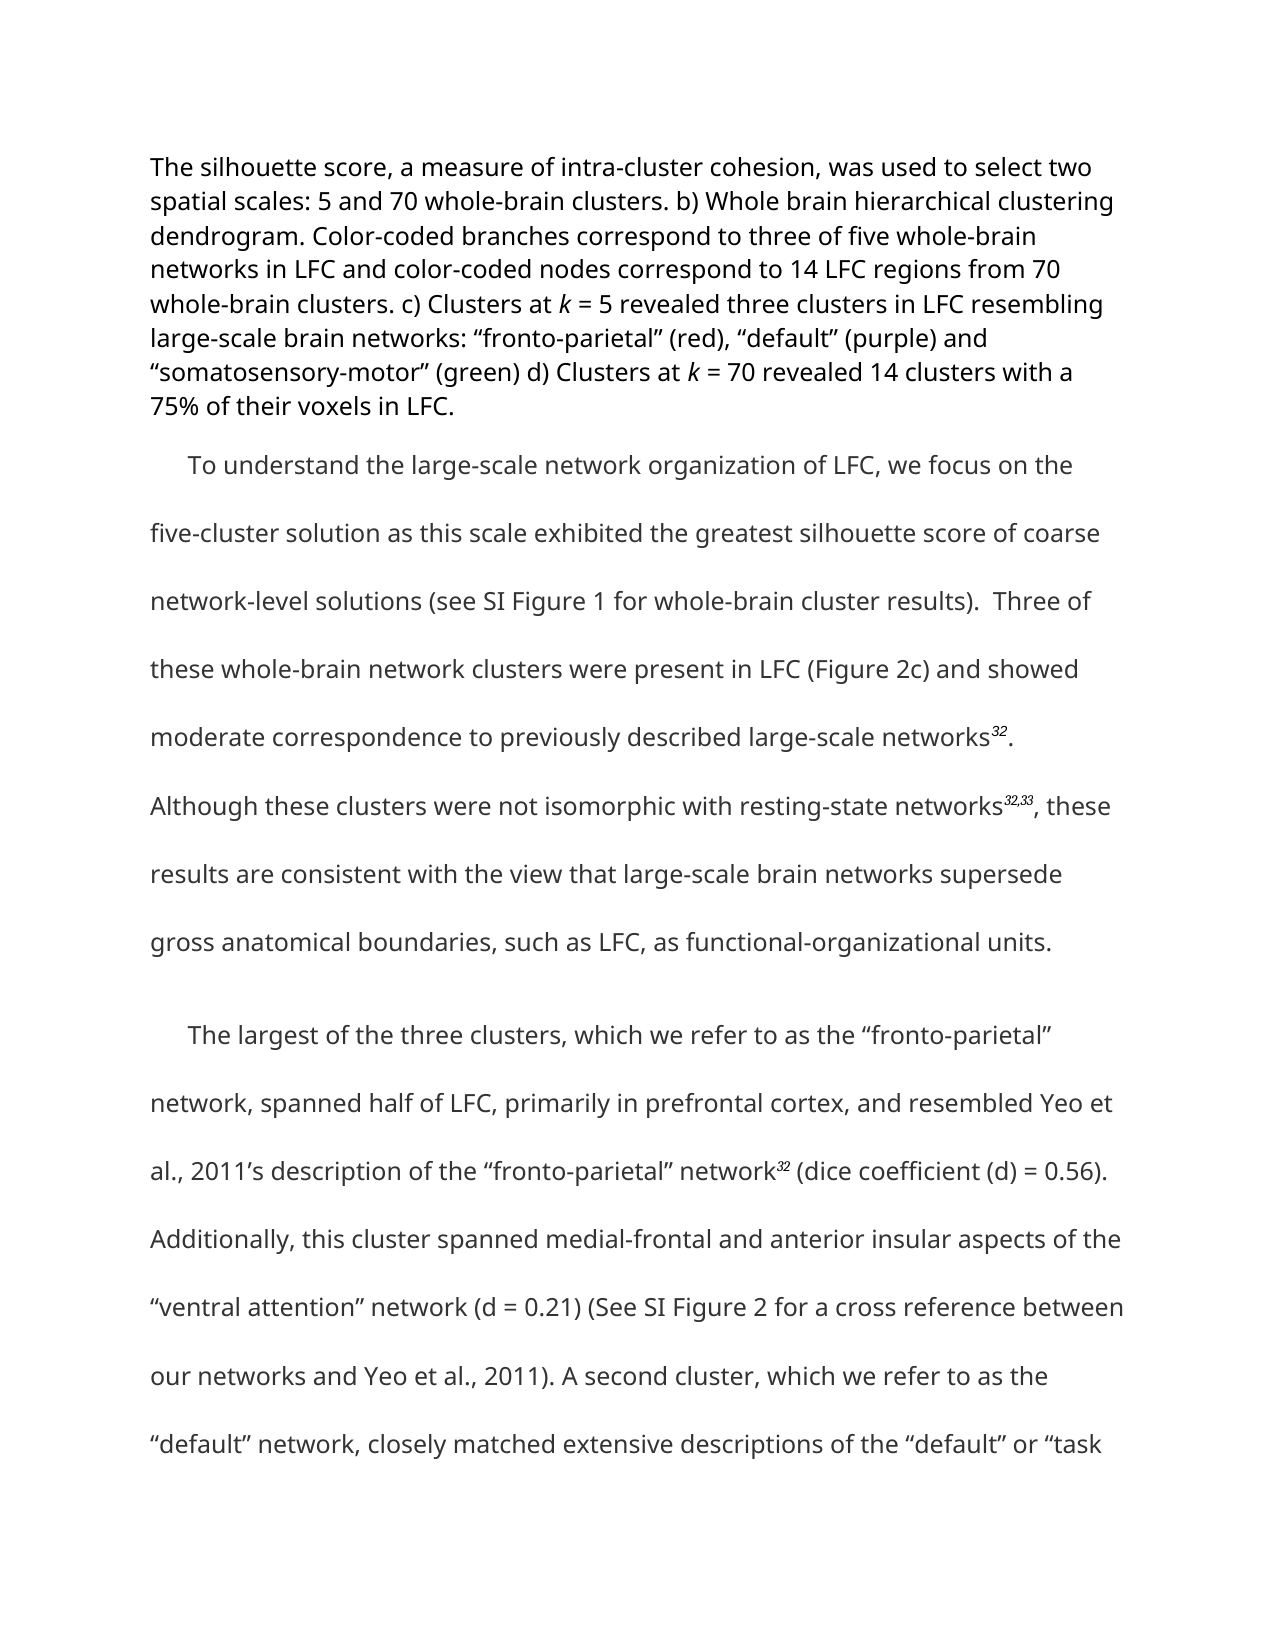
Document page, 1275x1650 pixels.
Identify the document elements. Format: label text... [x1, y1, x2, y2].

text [150, 1324, 1125, 1460]
text To understand the large-scale network organization of LFC, we focus on the five-cluster solution as this scale exhibited the greatest silhouette score of coarse network-level solutions (see SI Figure 1 for whole-brain cluster results). Three of these whole-brain network clusters were present in LFC (Figure 2c) and showed moderate correspondence to previously described large-scale networks32. Although these clusters were not isomorphic with resting-state networks32,33, these results are consistent with the view that large-scale brain networks supersede gross anatomical boundaries, such as LFC, as functional-organizational units. [150, 447, 1125, 958]
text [150, 150, 1125, 422]
